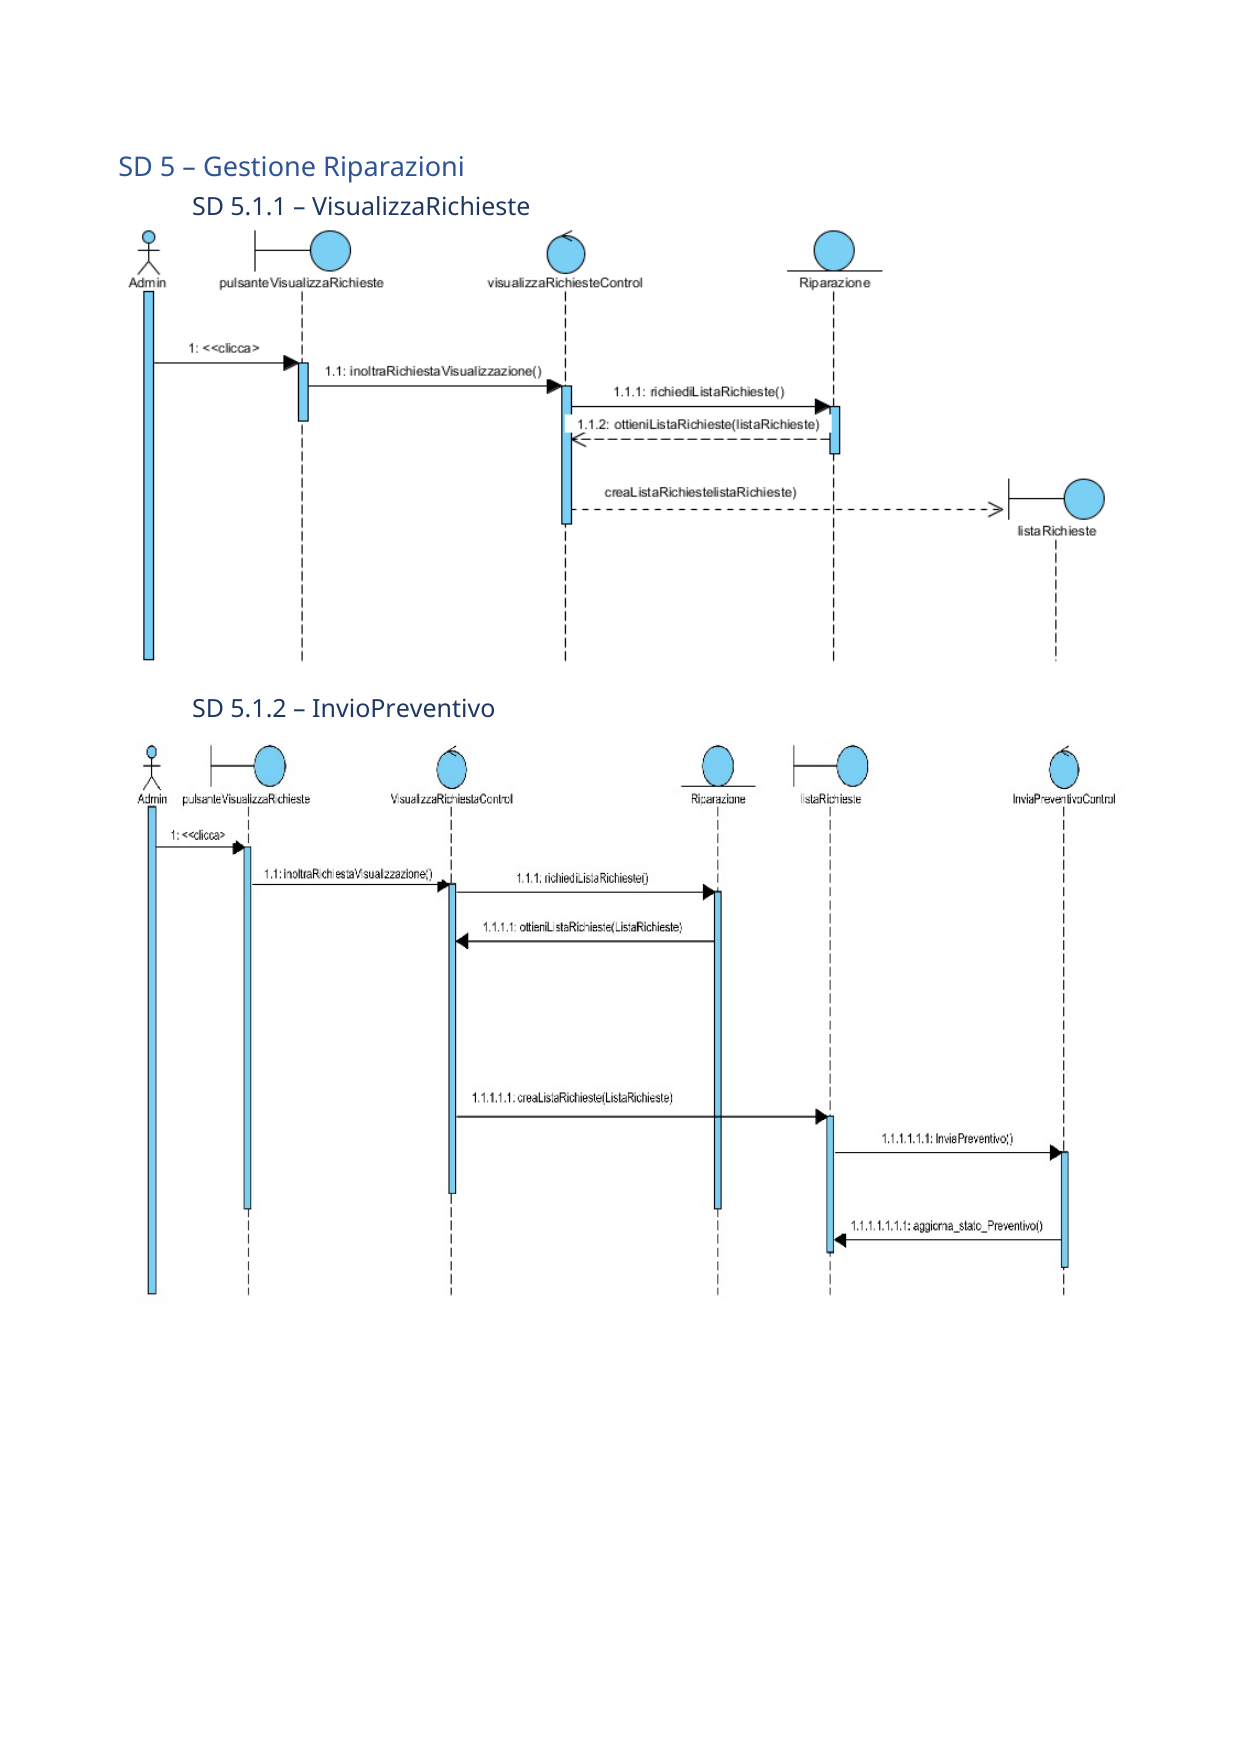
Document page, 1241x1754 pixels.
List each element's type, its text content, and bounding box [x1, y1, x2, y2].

picture [118, 724, 1126, 1322]
subtitle SD 5.1.1 – VisualizzaRichieste [118, 189, 1122, 222]
subtitle SD 5.1.2 – InvioPreventivo [118, 690, 1122, 724]
subtitle SD 5 – Gestione Riparazioni [118, 148, 1122, 184]
picture [118, 222, 1123, 687]
